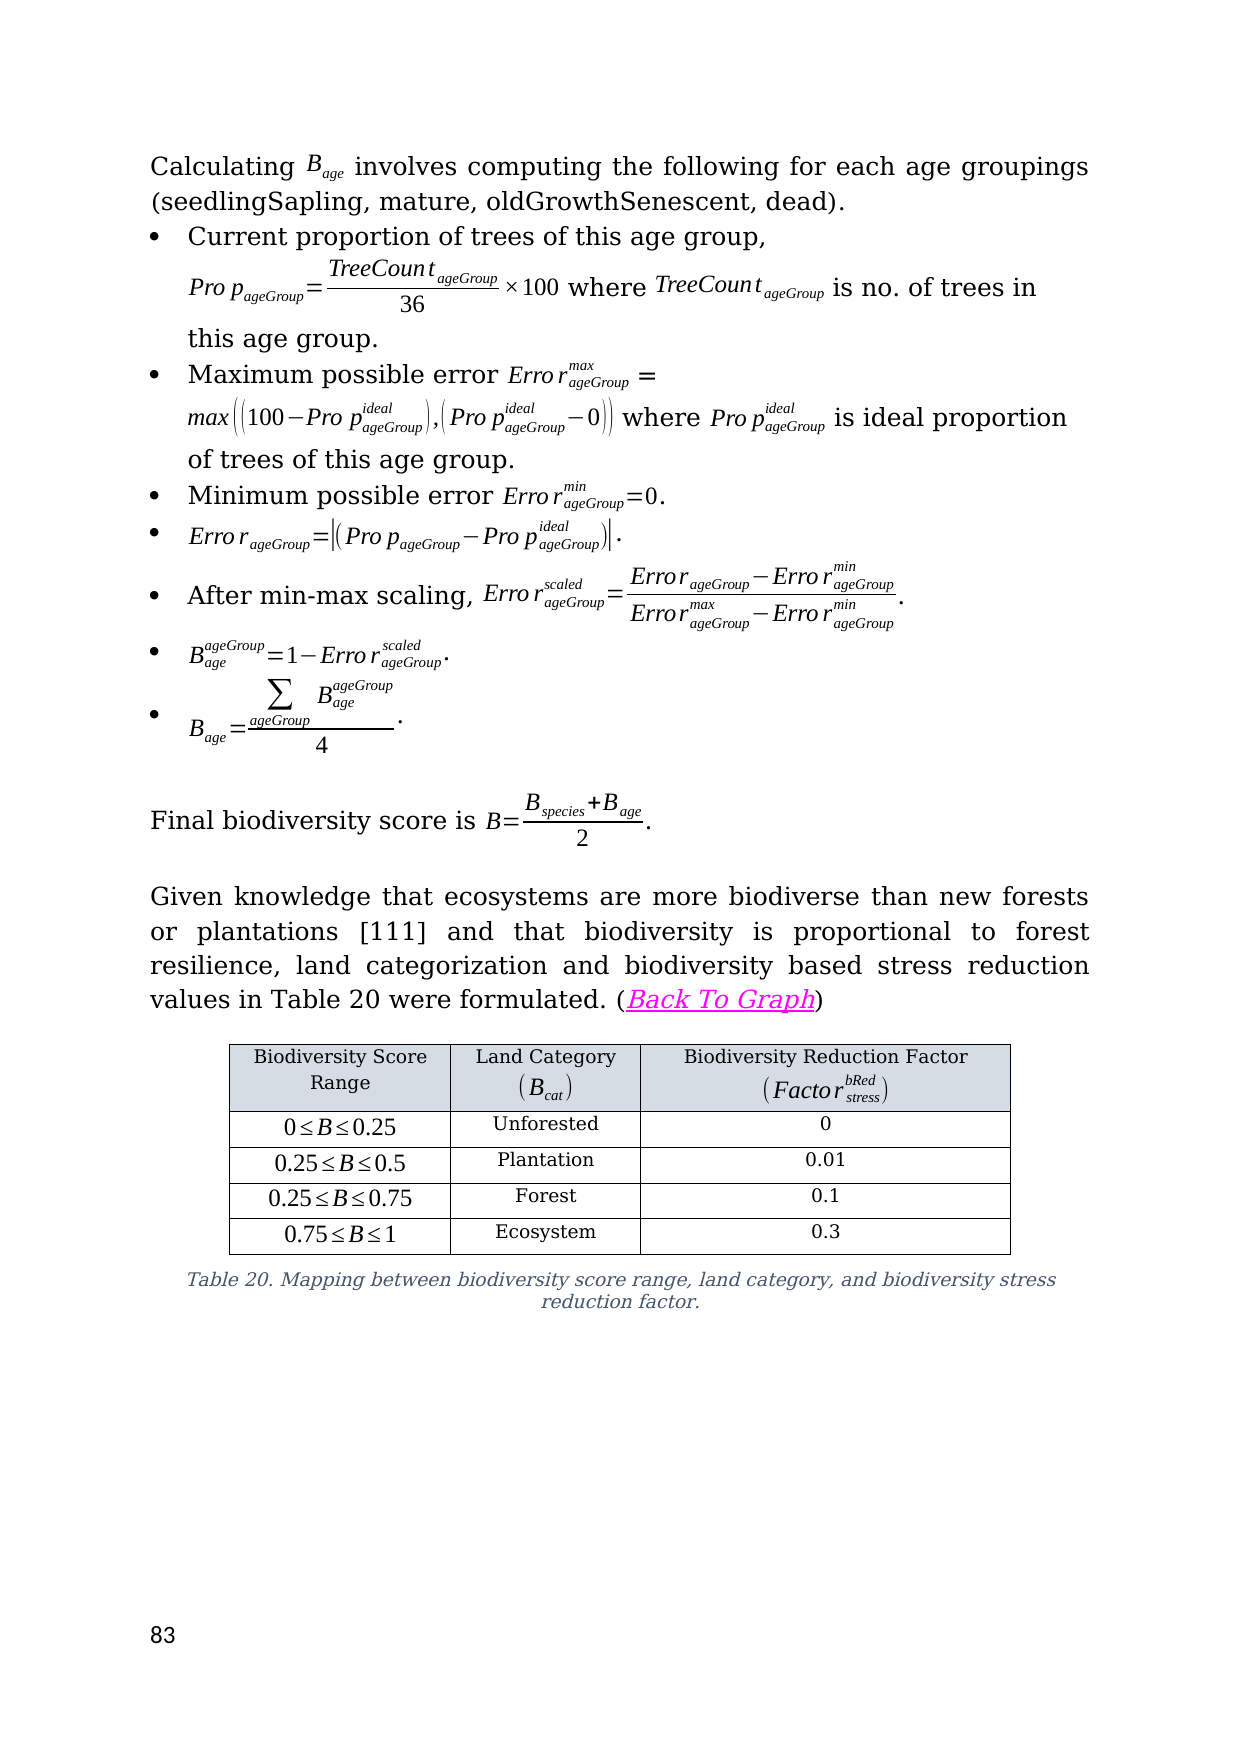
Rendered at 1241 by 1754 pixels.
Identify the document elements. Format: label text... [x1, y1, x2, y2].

table_cell [230, 1184, 450, 1218]
list Maximum possible error = where is ideal proportion of trees of this age group. [150, 357, 1090, 473]
list . [150, 677, 1090, 759]
table_cell [230, 1148, 450, 1182]
table_cell 0.01 [641, 1148, 1010, 1182]
table_header Land Category [451, 1045, 640, 1111]
text Final biodiversity score is . [150, 788, 1090, 851]
table_cell [230, 1112, 450, 1147]
table_cell 0.1 [641, 1184, 1010, 1218]
list After min-max scaling, . [150, 558, 1090, 631]
text Given knowledge that ecosystems are more biodiverse than new forests or plantations [111] and that biodiversity is proportional to forest resilience, land categorization and biodiversity based stress reduction values in Table 20 were formulated. (Back To Graph) [150, 881, 1090, 1014]
list . [150, 517, 1090, 553]
text Calculating involves computing the following for each age groupings (seedlingSapling, mature, oldGrowthSenescent, dead). [150, 150, 1090, 216]
table_cell [230, 1219, 450, 1254]
table_cell 0 [641, 1112, 1010, 1147]
list Current proportion of trees of this age group, where is no. of trees in this age group. [150, 220, 1090, 352]
table_cell 0.3 [641, 1219, 1010, 1254]
text Table 20. Mapping between biodiversity score range, land category, and biodiversity stress reduction factor. [150, 1268, 1090, 1313]
table_header Biodiversity Score Range [230, 1045, 450, 1111]
table_cell Unforested [451, 1112, 640, 1147]
table_cell Forest [451, 1184, 640, 1218]
table_header Biodiversity Reduction Factor [641, 1045, 1010, 1111]
list Minimum possible error . [150, 478, 1090, 513]
list . [150, 636, 1090, 672]
table_cell Plantation [451, 1148, 640, 1182]
table_cell Ecosystem [451, 1219, 640, 1254]
